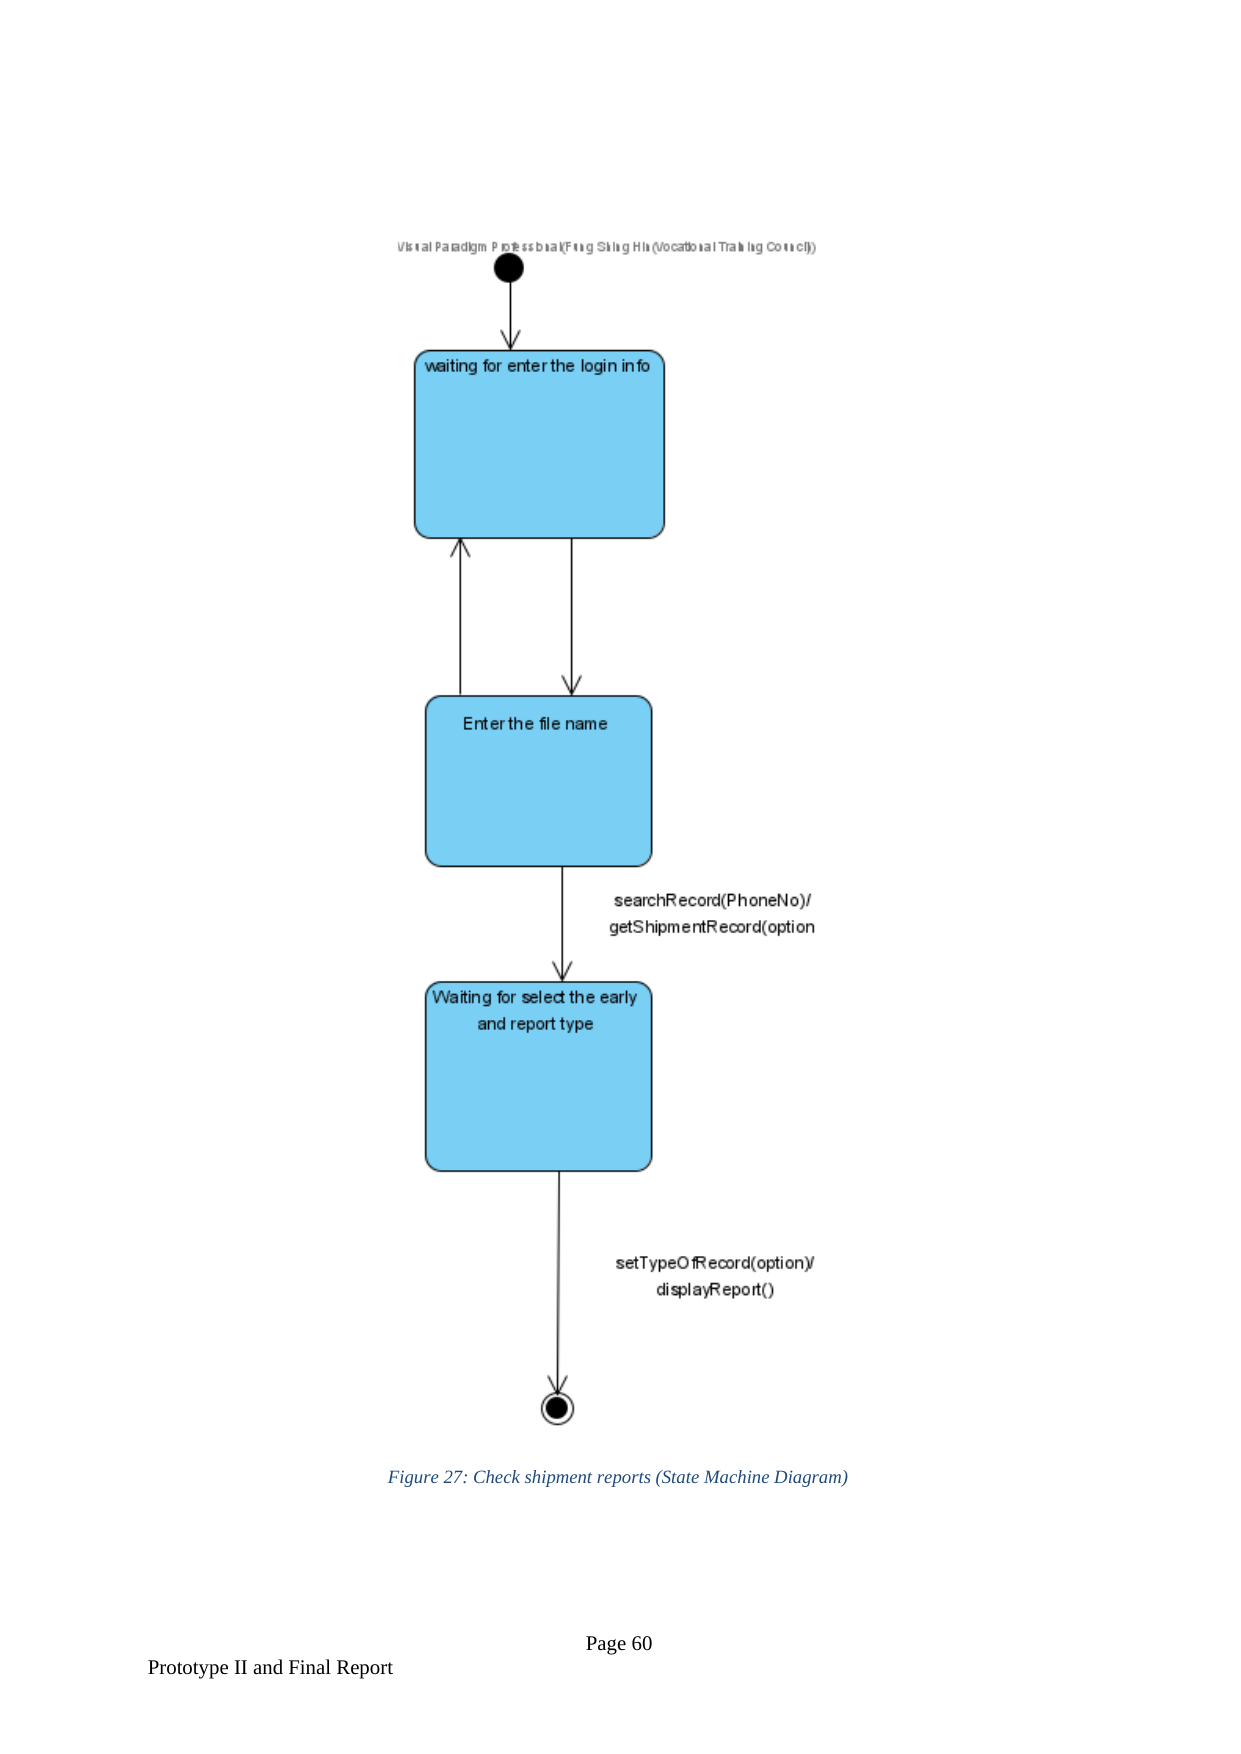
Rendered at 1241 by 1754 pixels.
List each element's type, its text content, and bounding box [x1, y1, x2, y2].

picture [397, 236, 840, 1466]
